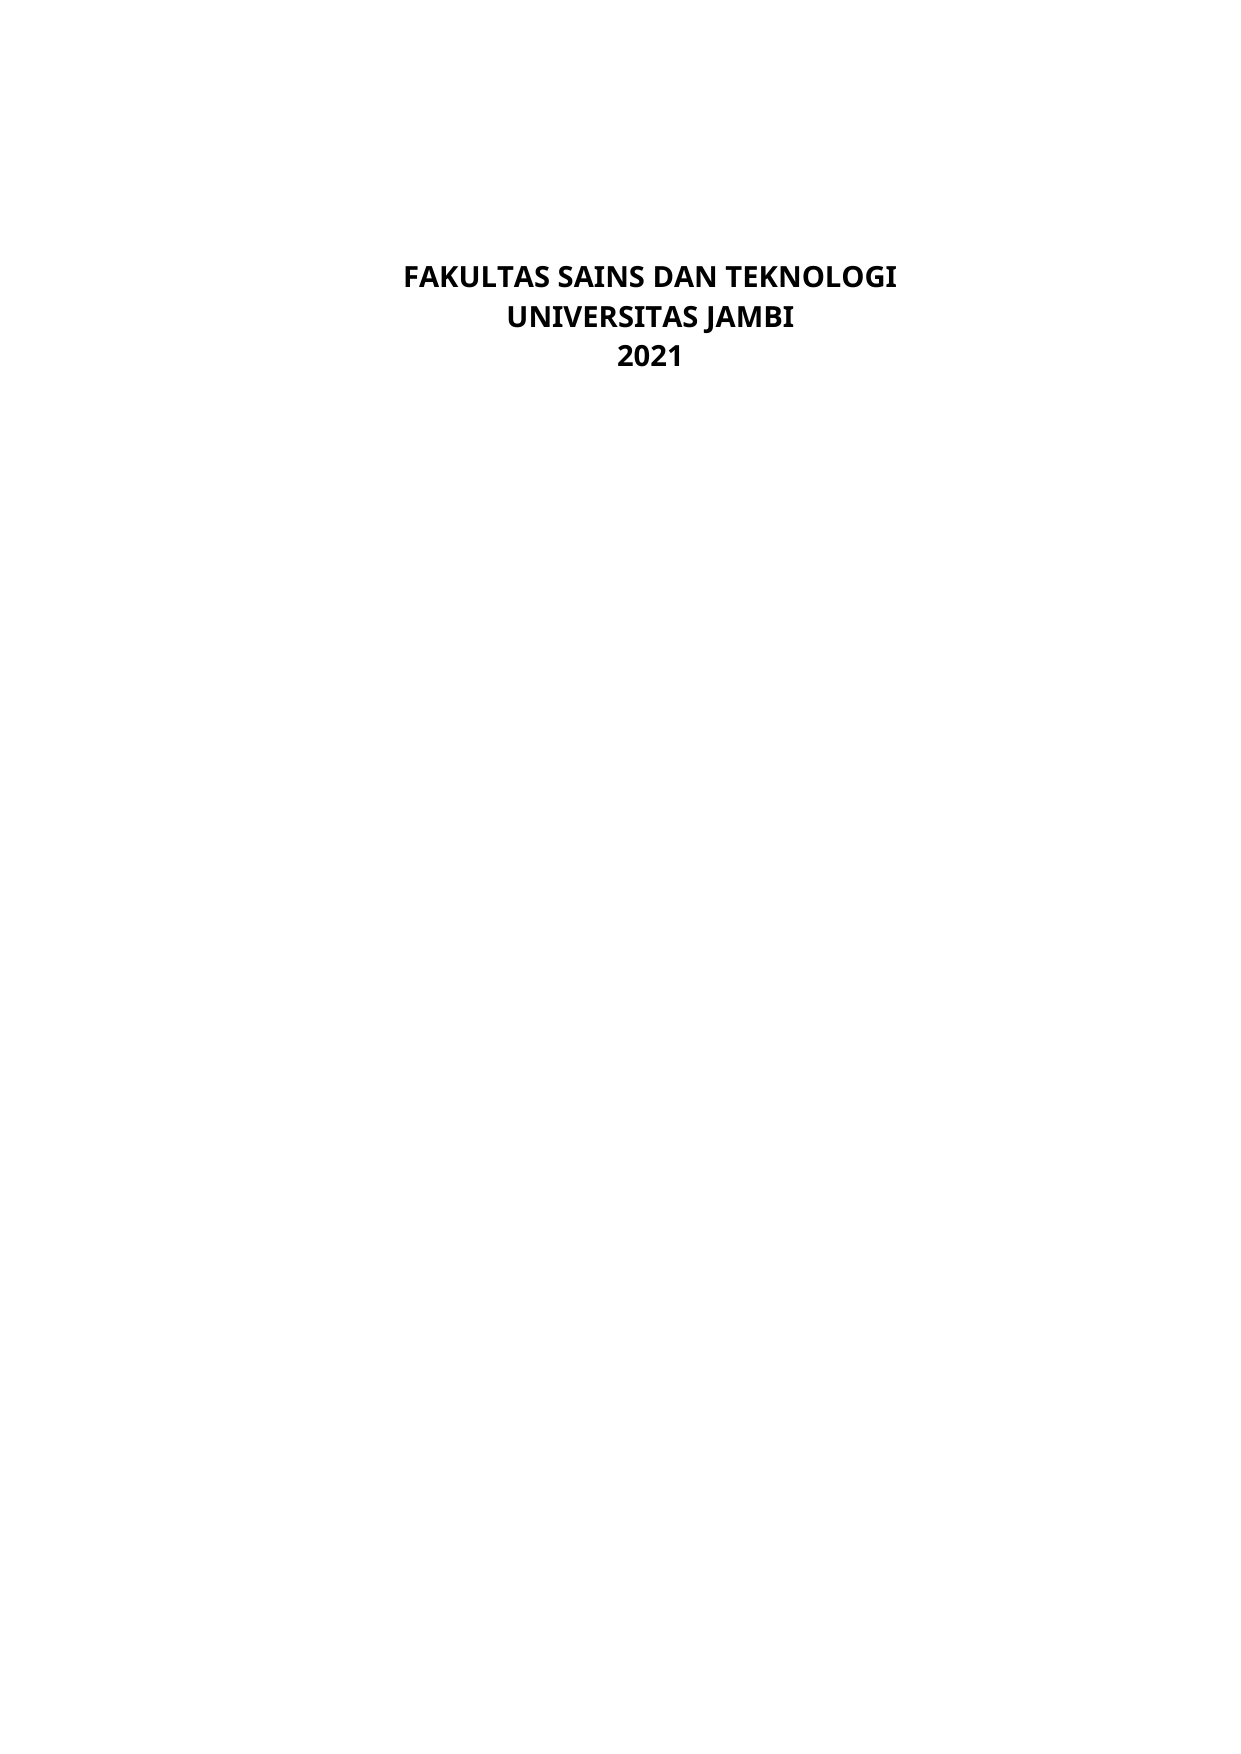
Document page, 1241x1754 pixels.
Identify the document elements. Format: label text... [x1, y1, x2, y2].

text UNIVERSITAS JAMBI [237, 296, 1063, 336]
text 2021 [237, 336, 1063, 375]
text FAKULTAS SAINS DAN TEKNOLOGI [237, 256, 1063, 296]
